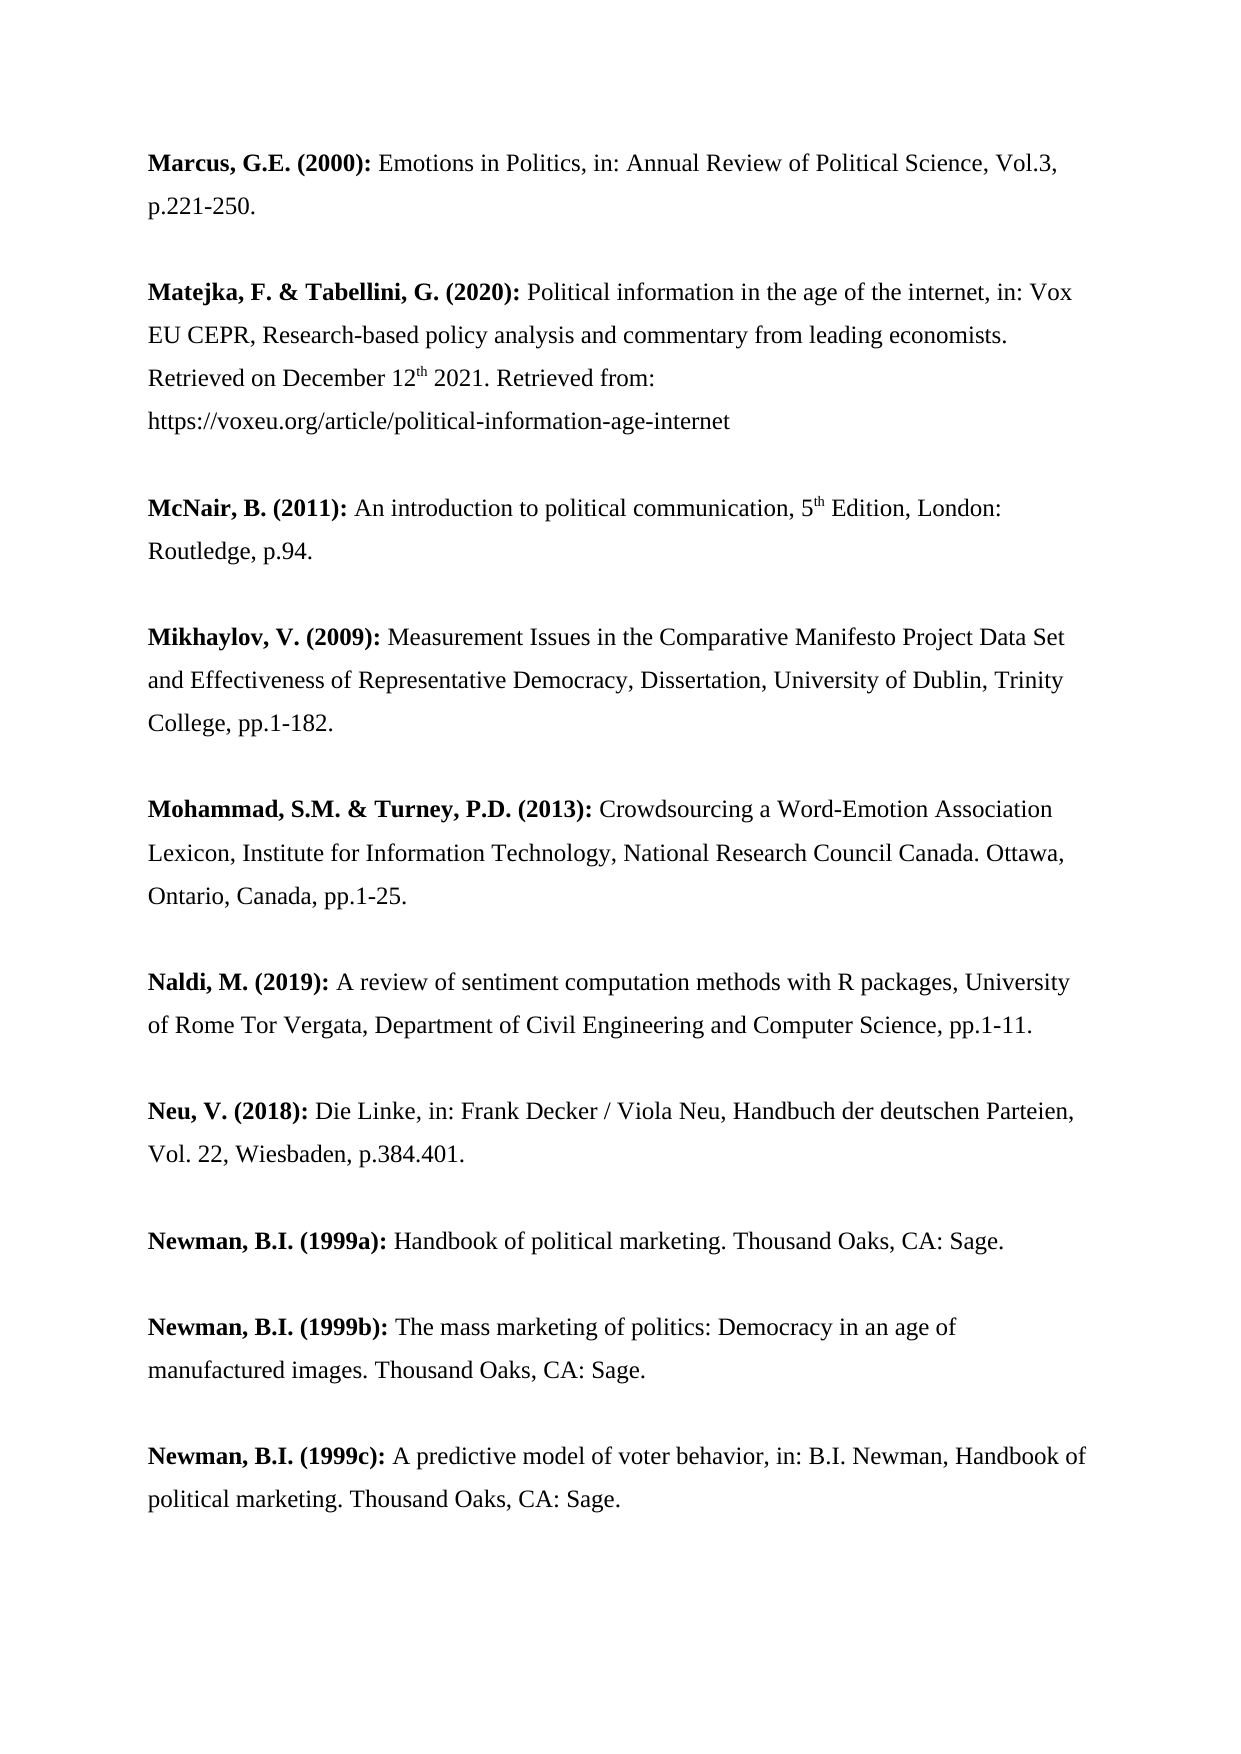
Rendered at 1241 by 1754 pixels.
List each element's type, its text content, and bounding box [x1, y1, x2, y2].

text Matejka, F. & Tabellini, G. (2020): Political information in the age of the internet, in: Vox EU CEPR, Research-based policy analysis and commentary from leading economists. Retrieved on December 12th 2021. Retrieved from: [148, 277, 1093, 392]
text McNair, B. (2011): An introduction to political communication, 5th Edition, London: Routledge, p.94. [148, 493, 1093, 564]
text Mohammad, S.M. & Turney, P.D. (2013): Crowdsourcing a Word-Emotion Association Lexicon, Institute for Information Technology, National Research Council Canada. Ottawa, Ontario, Canada, pp.1-25. [148, 794, 1093, 909]
text Marcus, G.E. (2000): Emotions in Politics, in: Annual Review of Political Science, Vol.3, p.221-250. [148, 148, 1093, 219]
text Newman, B.I. (1999a): Handbook of political marketing. Thousand Oaks, CA: Sage. [148, 1226, 1093, 1254]
text Mikhaylov, V. (2009): Measurement Issues in the Comparative Manifesto Project Data Set and Effectiveness of Representative Democracy, Dissertation, University of Dublin, Trinity College, pp.1-182. [148, 622, 1093, 737]
text Newman, B.I. (1999b): The mass marketing of politics: Democracy in an age of manufactured images. Thousand Oaks, CA: Sage. [148, 1312, 1093, 1384]
text Neu, V. (2018): Die Linke, in: Frank Decker / Viola Neu, Handbuch der deutschen Parteien, Vol. 22, Wiesbaden, p.384.401. [148, 1096, 1093, 1168]
text Naldi, M. (2019): A review of sentiment computation methods with R packages, University of Rome Tor Vergata, Department of Civil Engineering and Computer Science, pp.1-11. [148, 967, 1093, 1039]
text Newman, B.I. (1999c): A predictive model of voter behavior, in: B.I. Newman, Handbook of political marketing. Thousand Oaks, CA: Sage. [148, 1441, 1093, 1513]
text https://voxeu.org/article/political-information-age-internet [148, 406, 1093, 435]
